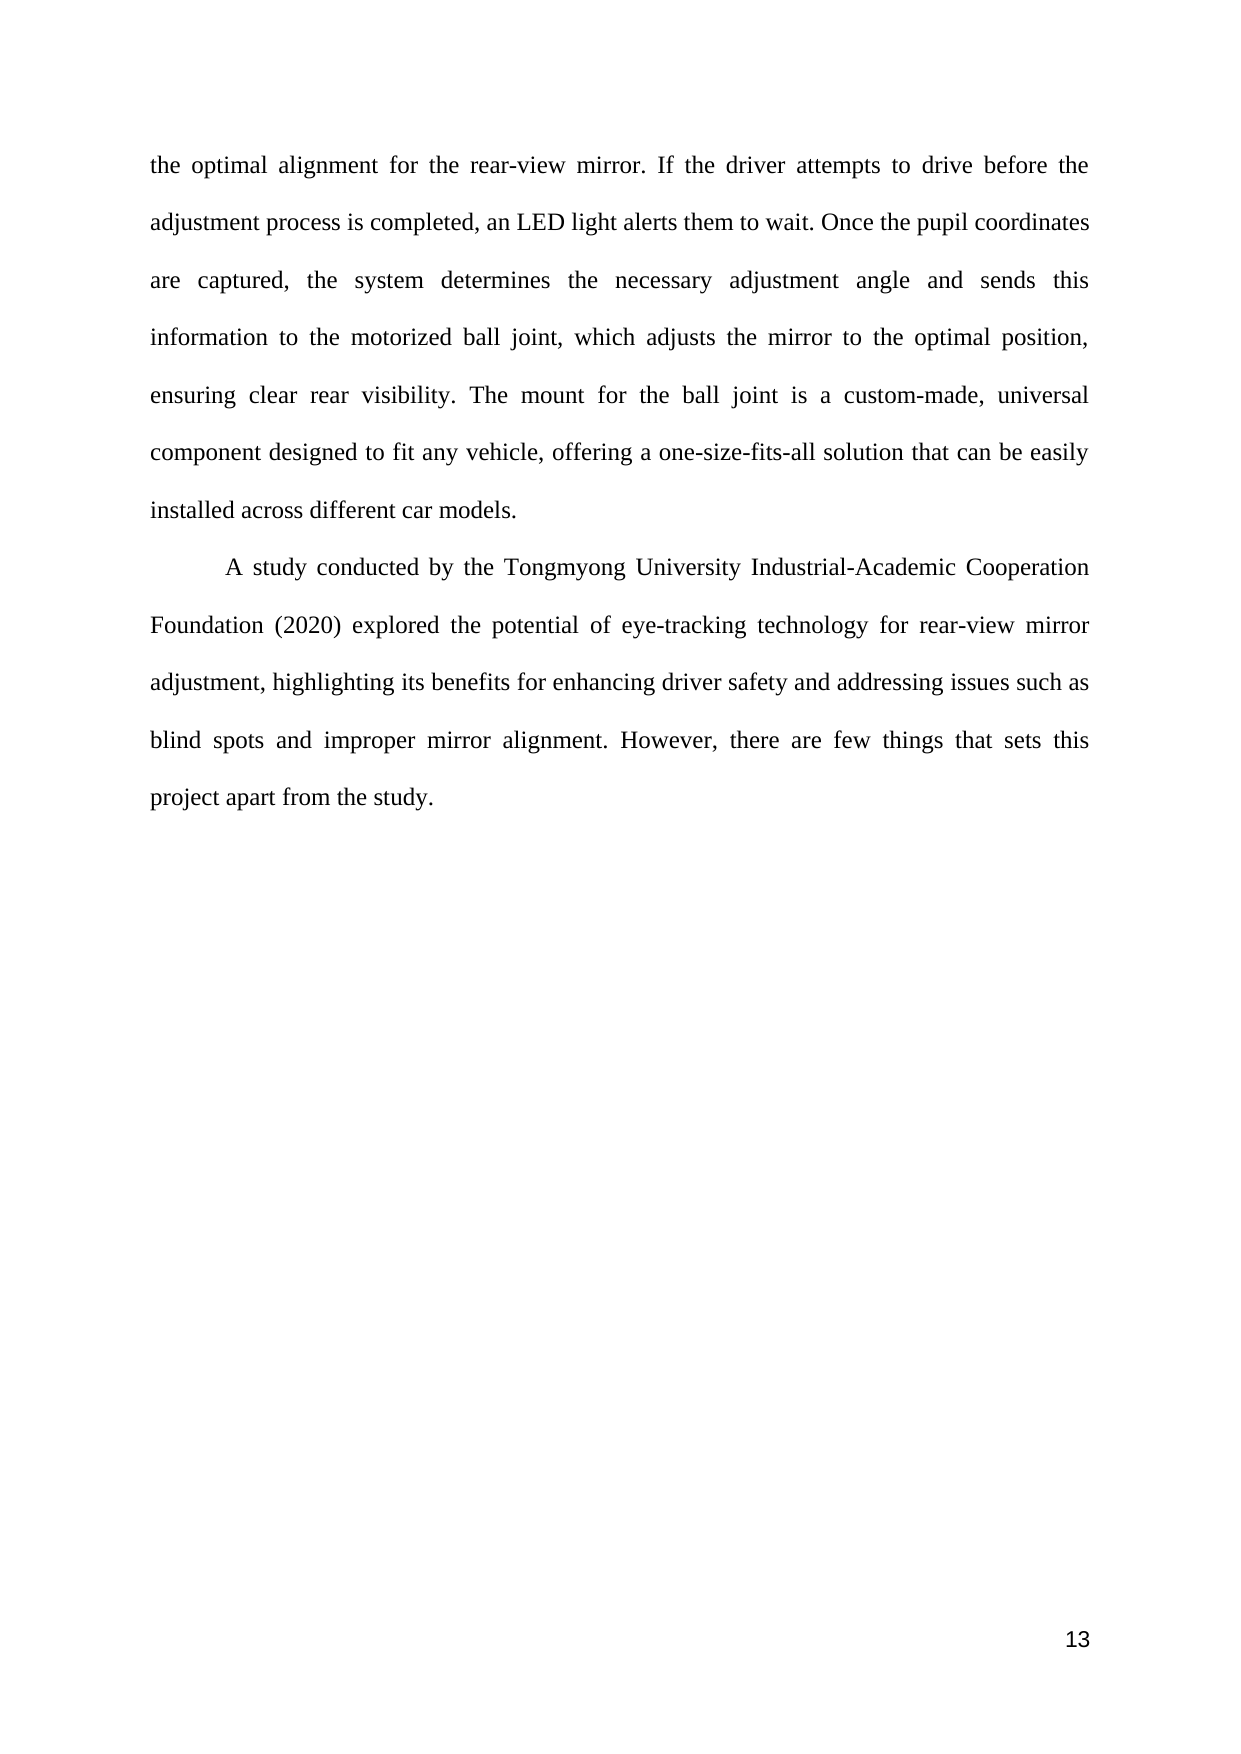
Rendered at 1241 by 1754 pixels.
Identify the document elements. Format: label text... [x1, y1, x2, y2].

text A study conducted by the Tongmyong University Industrial-Academic Cooperation Foundation (2020) explored the potential of eye-tracking technology for rear-view mirror adjustment, highlighting its benefits for enhancing driver safety and addressing issues such as blind spots and improper mirror alignment. However, there are few things that sets this project apart from the study. [150, 552, 1090, 811]
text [150, 150, 1090, 524]
